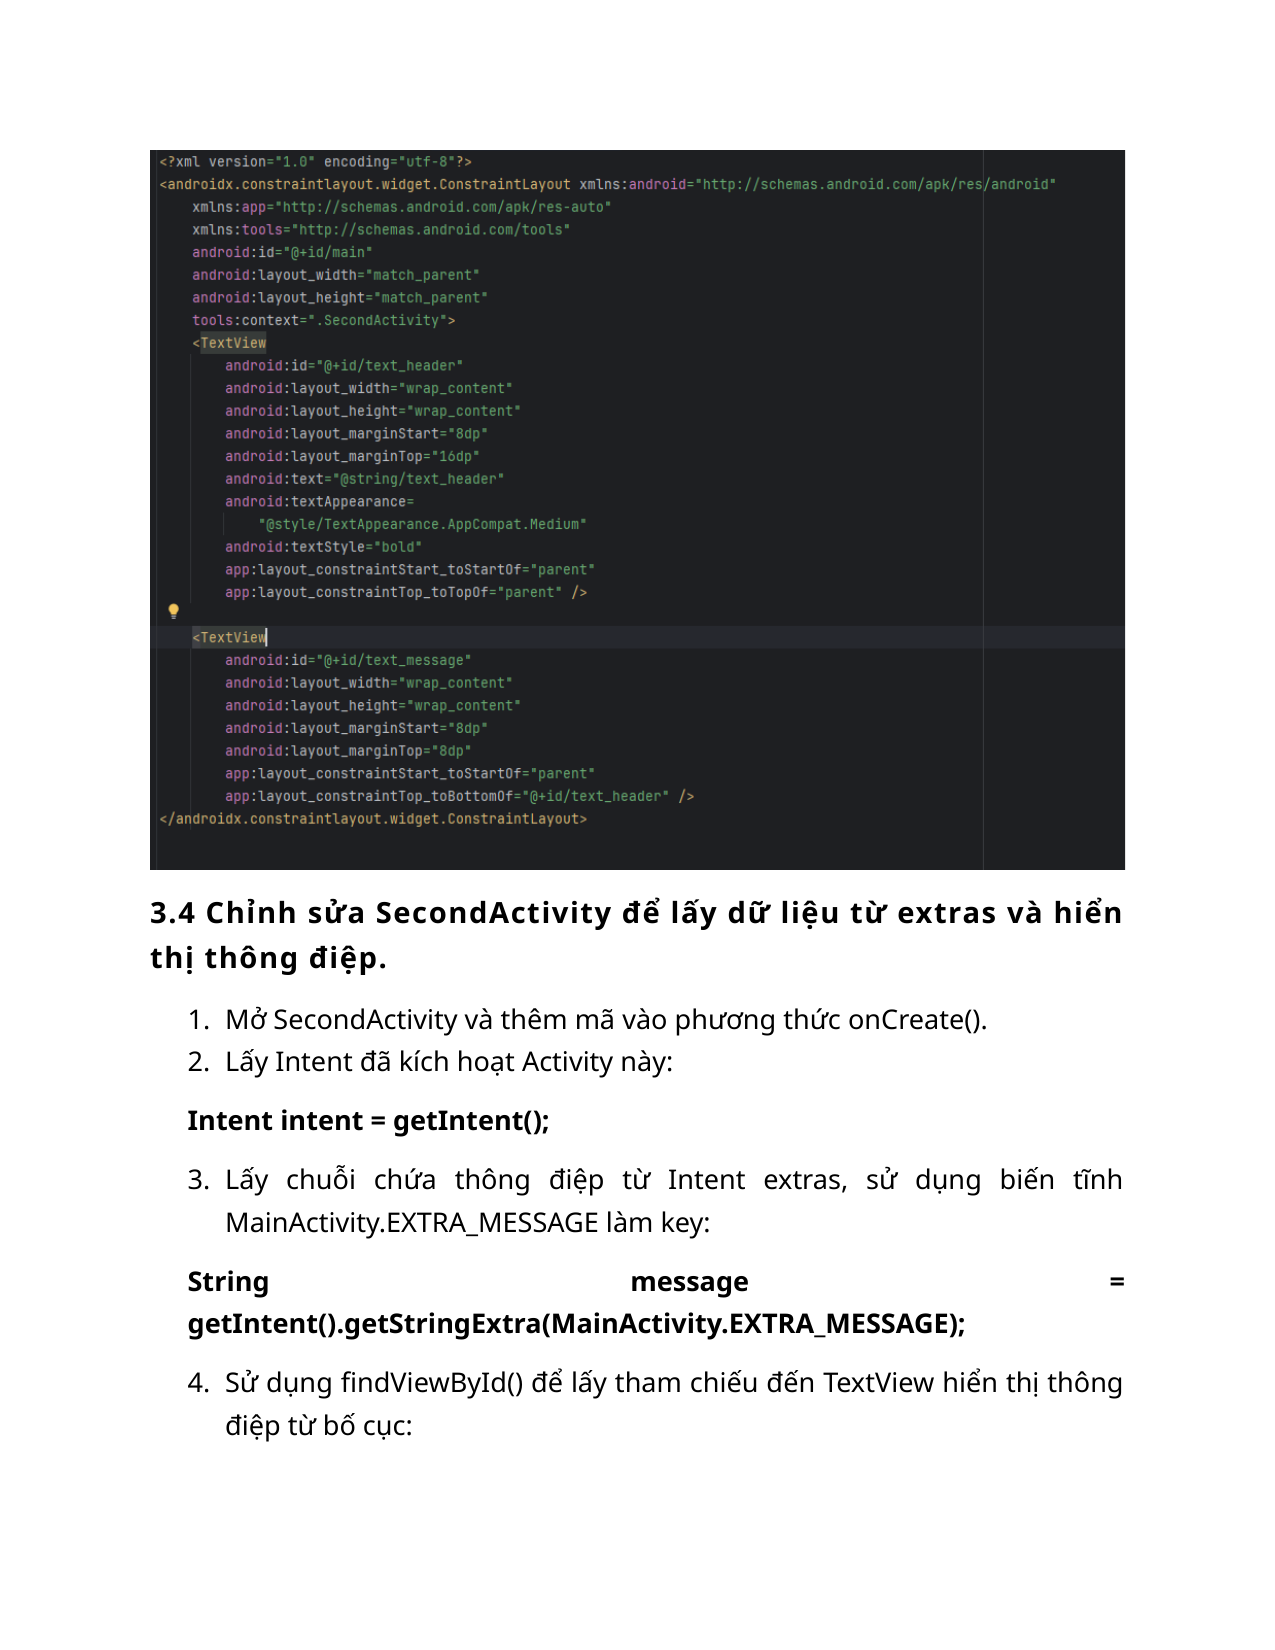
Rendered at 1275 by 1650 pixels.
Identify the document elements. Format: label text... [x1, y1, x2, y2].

picture [150, 150, 1125, 870]
text String message = getIntent().getStringExtra(MainActivity.EXTRA_MESSAGE); [187, 1262, 1125, 1341]
list Lấy Intent đã kích hoạt Activity này: [187, 1042, 1125, 1079]
subtitle 3.4 Chỉnh sửa SecondActivity để lấy dữ liệu từ extras và hiển thị thông điệp. [150, 892, 1125, 977]
text Intent intent = getIntent(); [187, 1102, 1125, 1138]
list Mở SecondActivity và thêm mã vào phương thức onCreate(). [187, 1000, 1125, 1037]
list Lấy chuỗi chứa thông điệp từ Intent extras, sử dụng biến tĩnh MainActivity.EXTRA_MESSAGE làm key: [187, 1161, 1125, 1240]
list Sử dụng findViewById() để lấy tham chiếu đến TextView hiển thị thông điệp từ bố cục: [187, 1363, 1125, 1443]
